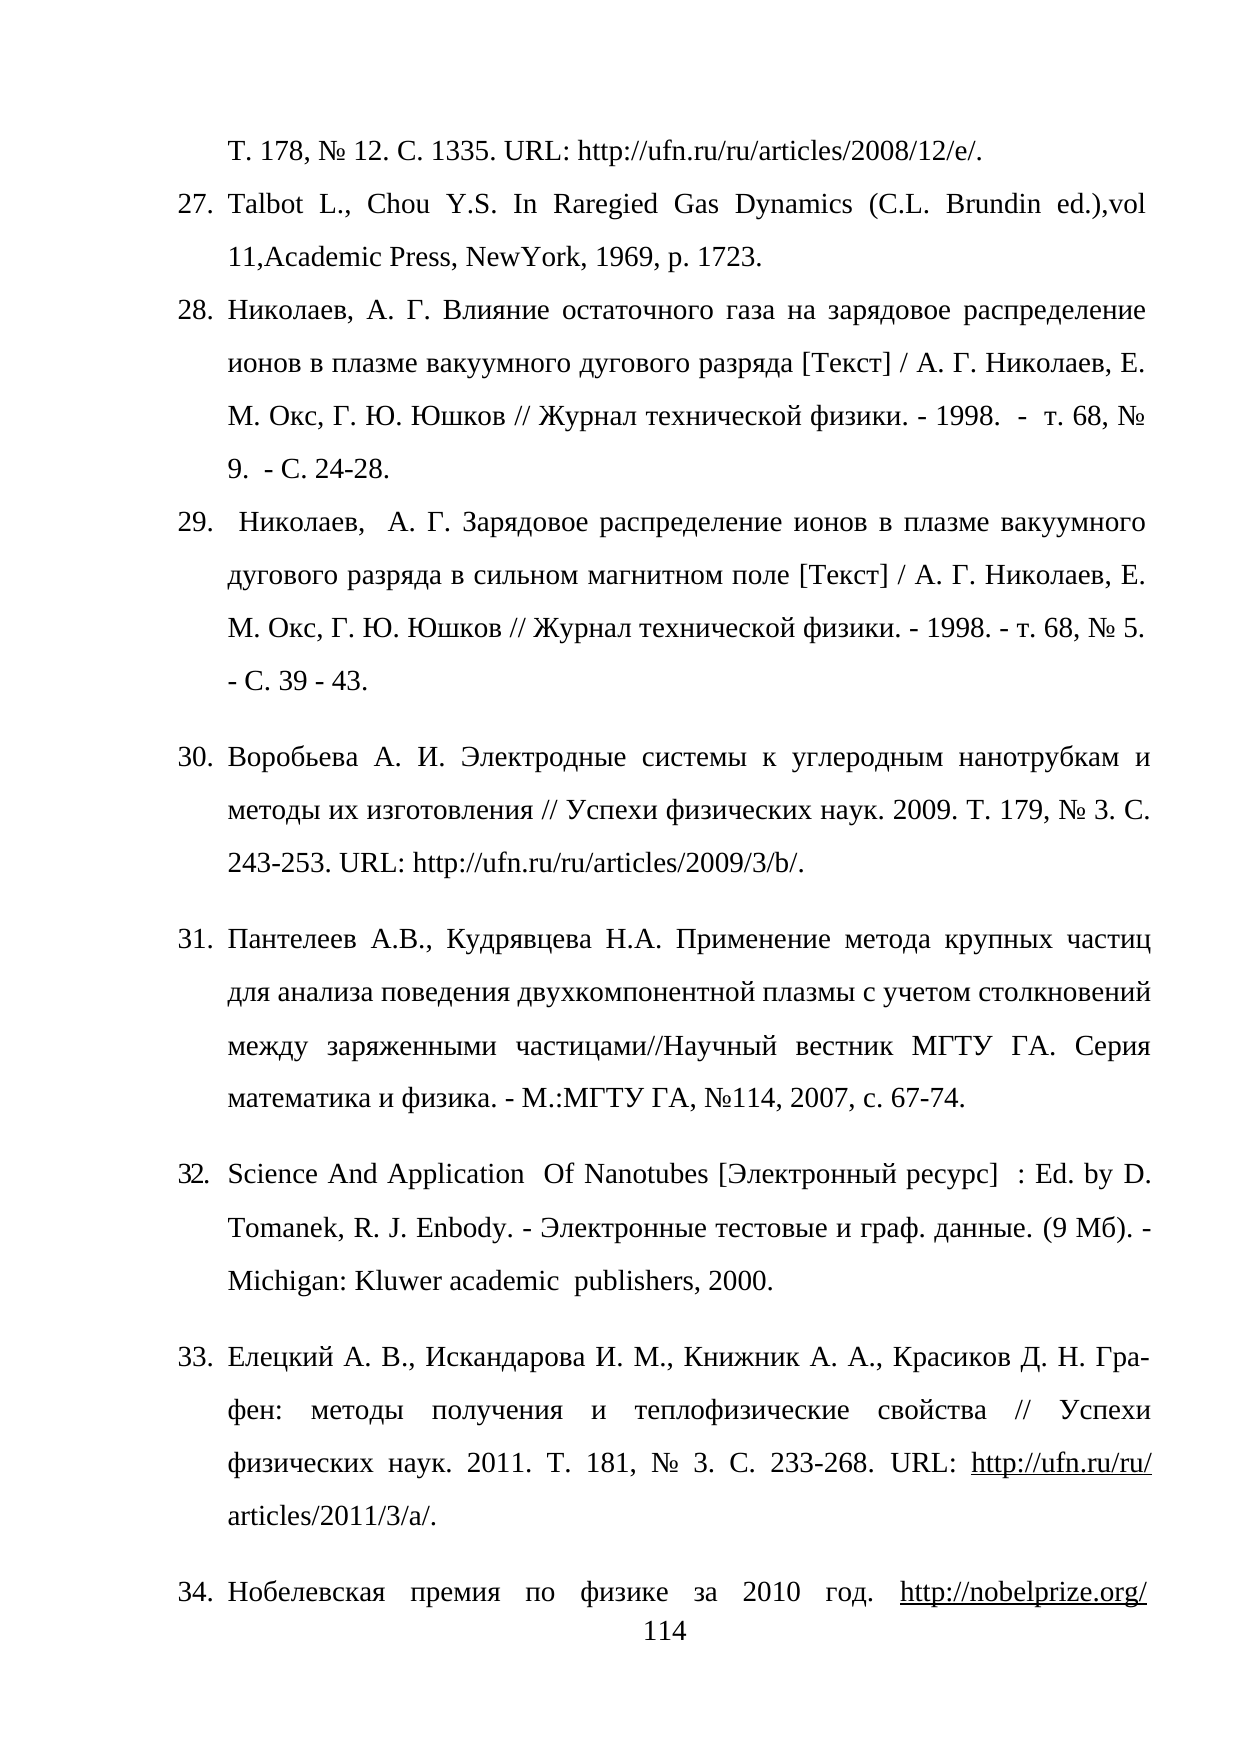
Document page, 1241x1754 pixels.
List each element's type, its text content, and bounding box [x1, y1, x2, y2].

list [177, 1559, 1147, 1612]
list Talbot L., Chou Y.S. In Raregied Gas Dynamics (C.L. Brundin ed.),vol 11,Academic Press, NewYork, 1969, p. 1723. [177, 171, 1147, 277]
list Николаев, А. Г. Влияние остаточного газа на зарядовое распределение ионов в плазме вакуумного дугового разряда [Текст] / А. Г. Николаев, Е. М. Окс, Г. Ю. Юшков // Журнал технической физики. - 1998. - т. 68, № 9. - С. 24-28. [177, 277, 1147, 489]
list Science And Application Of Nanotubes [Электронный ресурс] : Ed. by D. Tomanek, R. J. Enbody. - Электронные тестовые и граф. данные. (9 Мб). - Michigan: Kluwer academic publishers, 2000. [177, 1142, 1152, 1301]
list Пантелеев A.B., Кудрявцева H.A. Применение метода крупных частиц для анализа поведения двухкомпонентной плазмы с учетом столкновений между заряженными частицами//Научный вестник МГТУ ГА. Серия математика и физика. - М.:МГТУ ГА, №114, 2007, с. 67-74. [177, 906, 1152, 1118]
list Елецкий А. В., Искандарова И. М., Книжник А. А., Красиков Д. Н. Гра-фен: методы получения и теплофизические свойства // Успехи физических наук. 2011. Т. 181, № 3. С. 233-268. URL: http://ufn.ru/ru/ articles/2011/3/a/. [177, 1324, 1152, 1536]
list Николаев, А. Г. Зарядовое распределение ионов в плазме вакуумного дугового разряда в сильном магнитном поле [Текст] / А. Г. Николаев, Е. М. Окс, Г. Ю. Юшков // Журнал технической физики. - 1998. - т. 68, № 5. - С. 39 - 43. [177, 489, 1147, 701]
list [177, 118, 1147, 171]
list Воробьева А. И. Электродные системы к углеродным нанотрубкам и методы их изготовления // Успехи физических наук. 2009. Т. 179, № 3. С. 243-253. URL: http://ufn.ru/ru/articles/2009/3/b/. [177, 724, 1152, 883]
